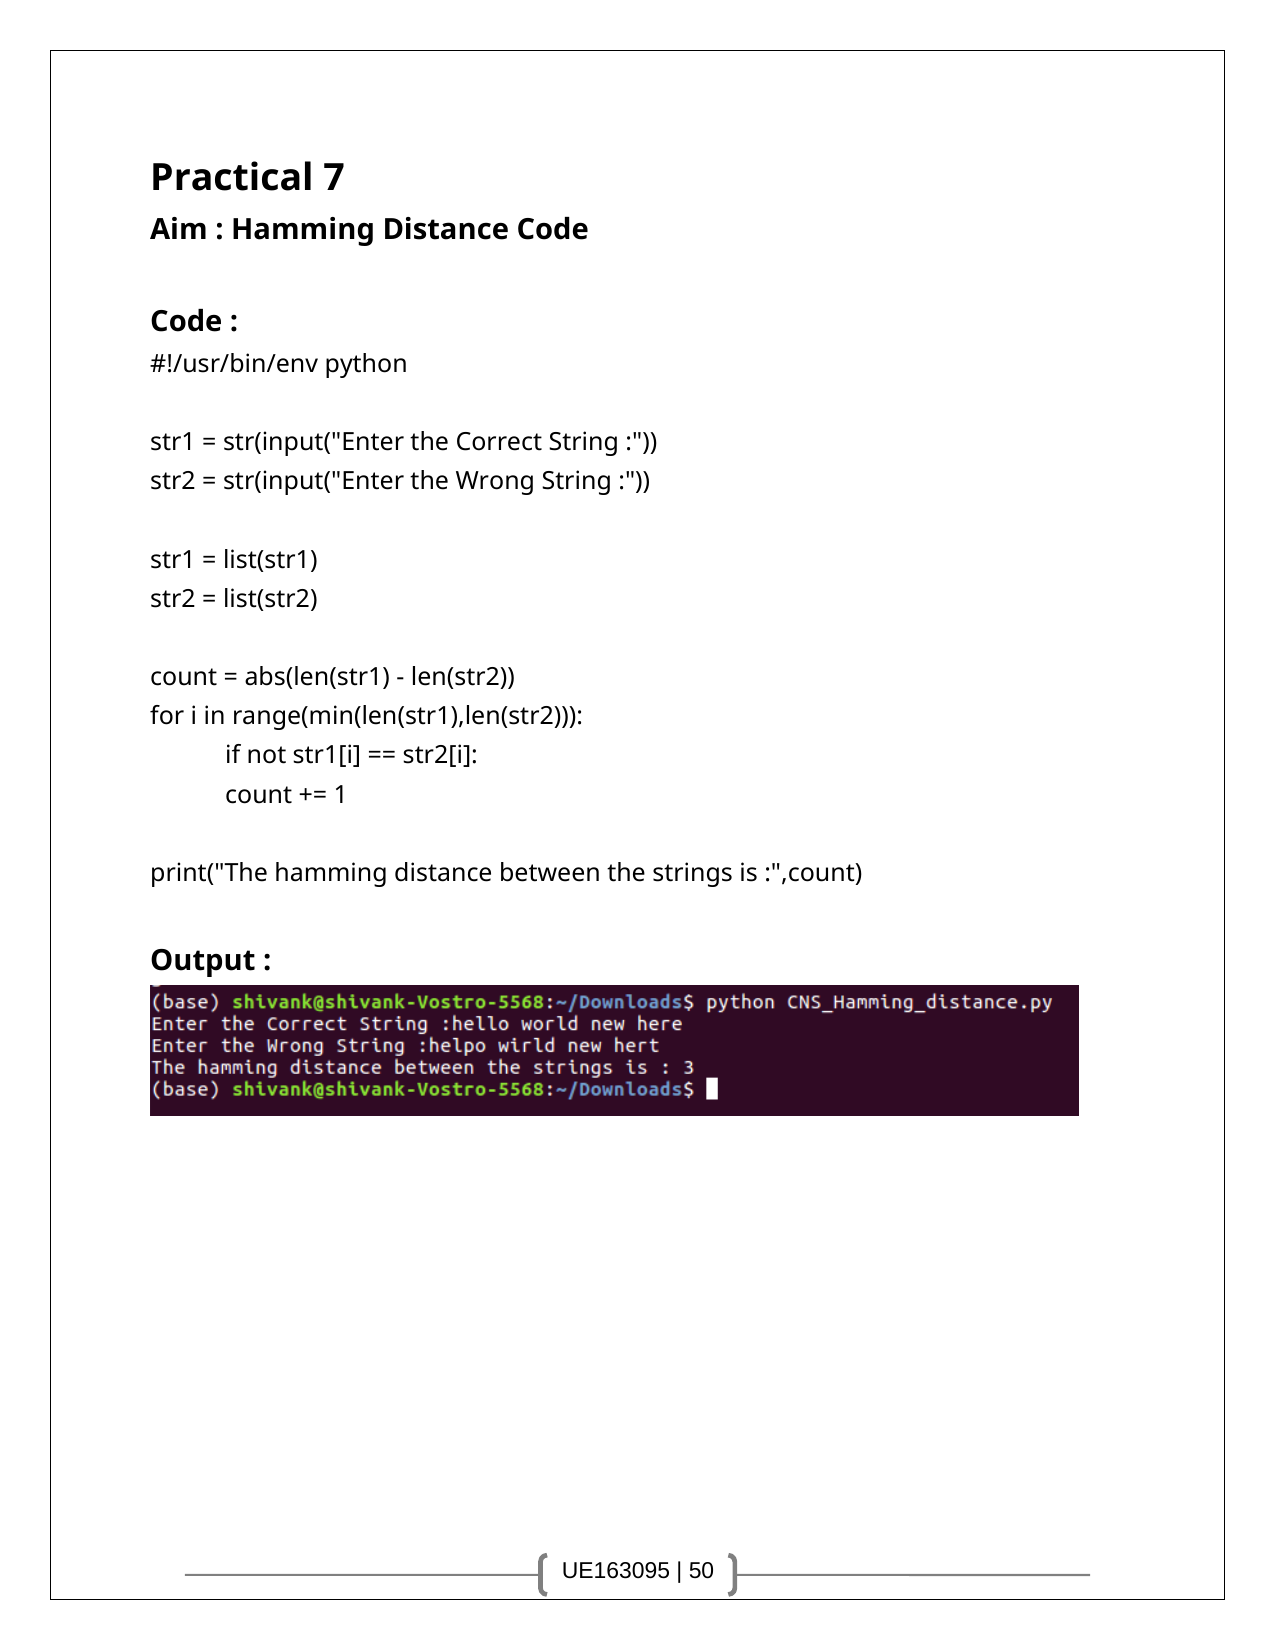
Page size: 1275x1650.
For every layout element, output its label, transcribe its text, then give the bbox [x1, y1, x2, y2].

text str2 = str(input("Enter the Wrong String :")) [150, 463, 1125, 497]
text count = abs(len(str1) - len(str2)) [150, 659, 1125, 693]
text print("The hamming distance between the strings is :",count) [150, 855, 1125, 889]
text Practical 7 [150, 150, 1125, 201]
text count += 1 [150, 776, 1125, 810]
text for i in range(min(len(str1),len(str2))): [150, 698, 1125, 732]
text Aim : Hamming Distance Code [150, 209, 1125, 248]
text Code : [150, 300, 1125, 339]
picture [150, 985, 1079, 1116]
text Output : [150, 939, 1125, 979]
text if not str1[i] == str2[i]: [150, 737, 1125, 771]
text #!/usr/bin/env python [150, 346, 1125, 379]
text str1 = list(str1) [150, 541, 1125, 575]
text str1 = str(input("Enter the Correct String :")) [150, 424, 1125, 458]
text str2 = list(str2) [150, 581, 1125, 614]
